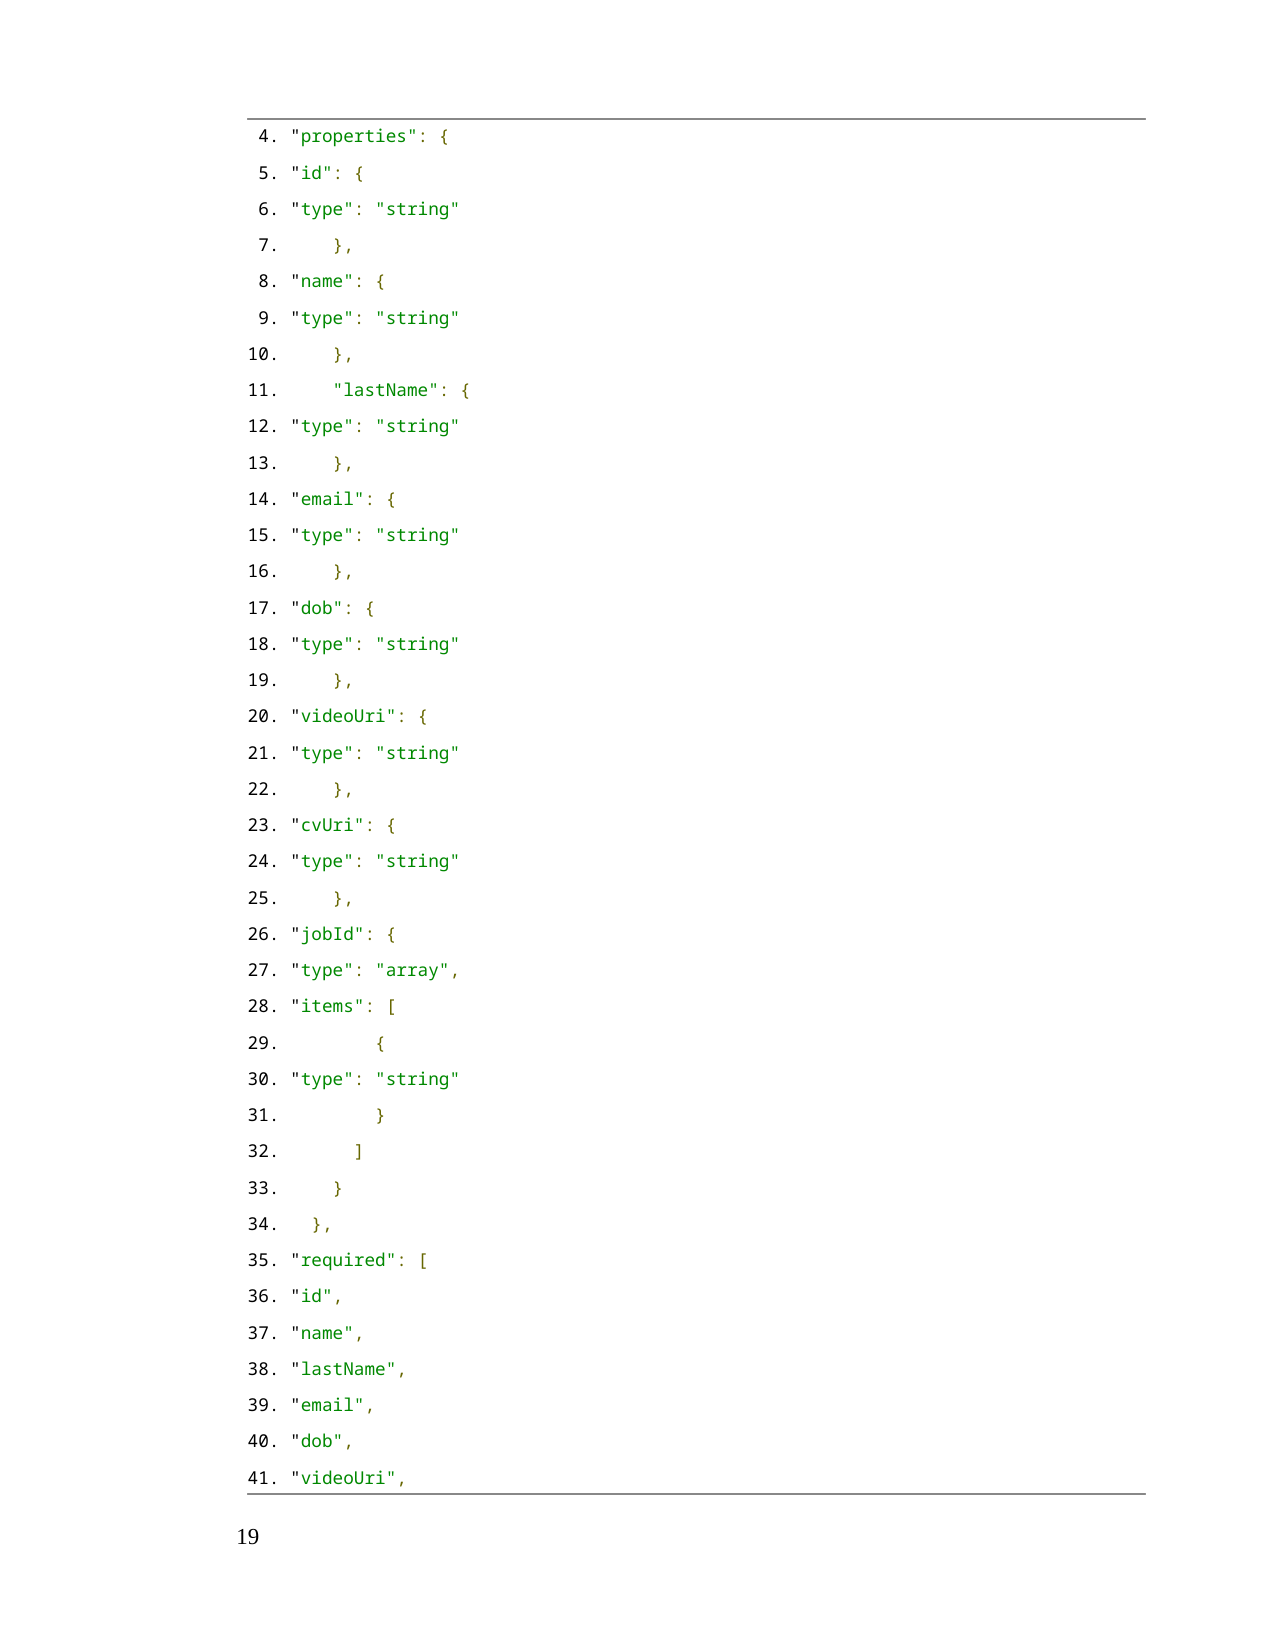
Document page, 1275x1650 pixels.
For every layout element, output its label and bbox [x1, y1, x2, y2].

table_header [236, 118, 1157, 1509]
